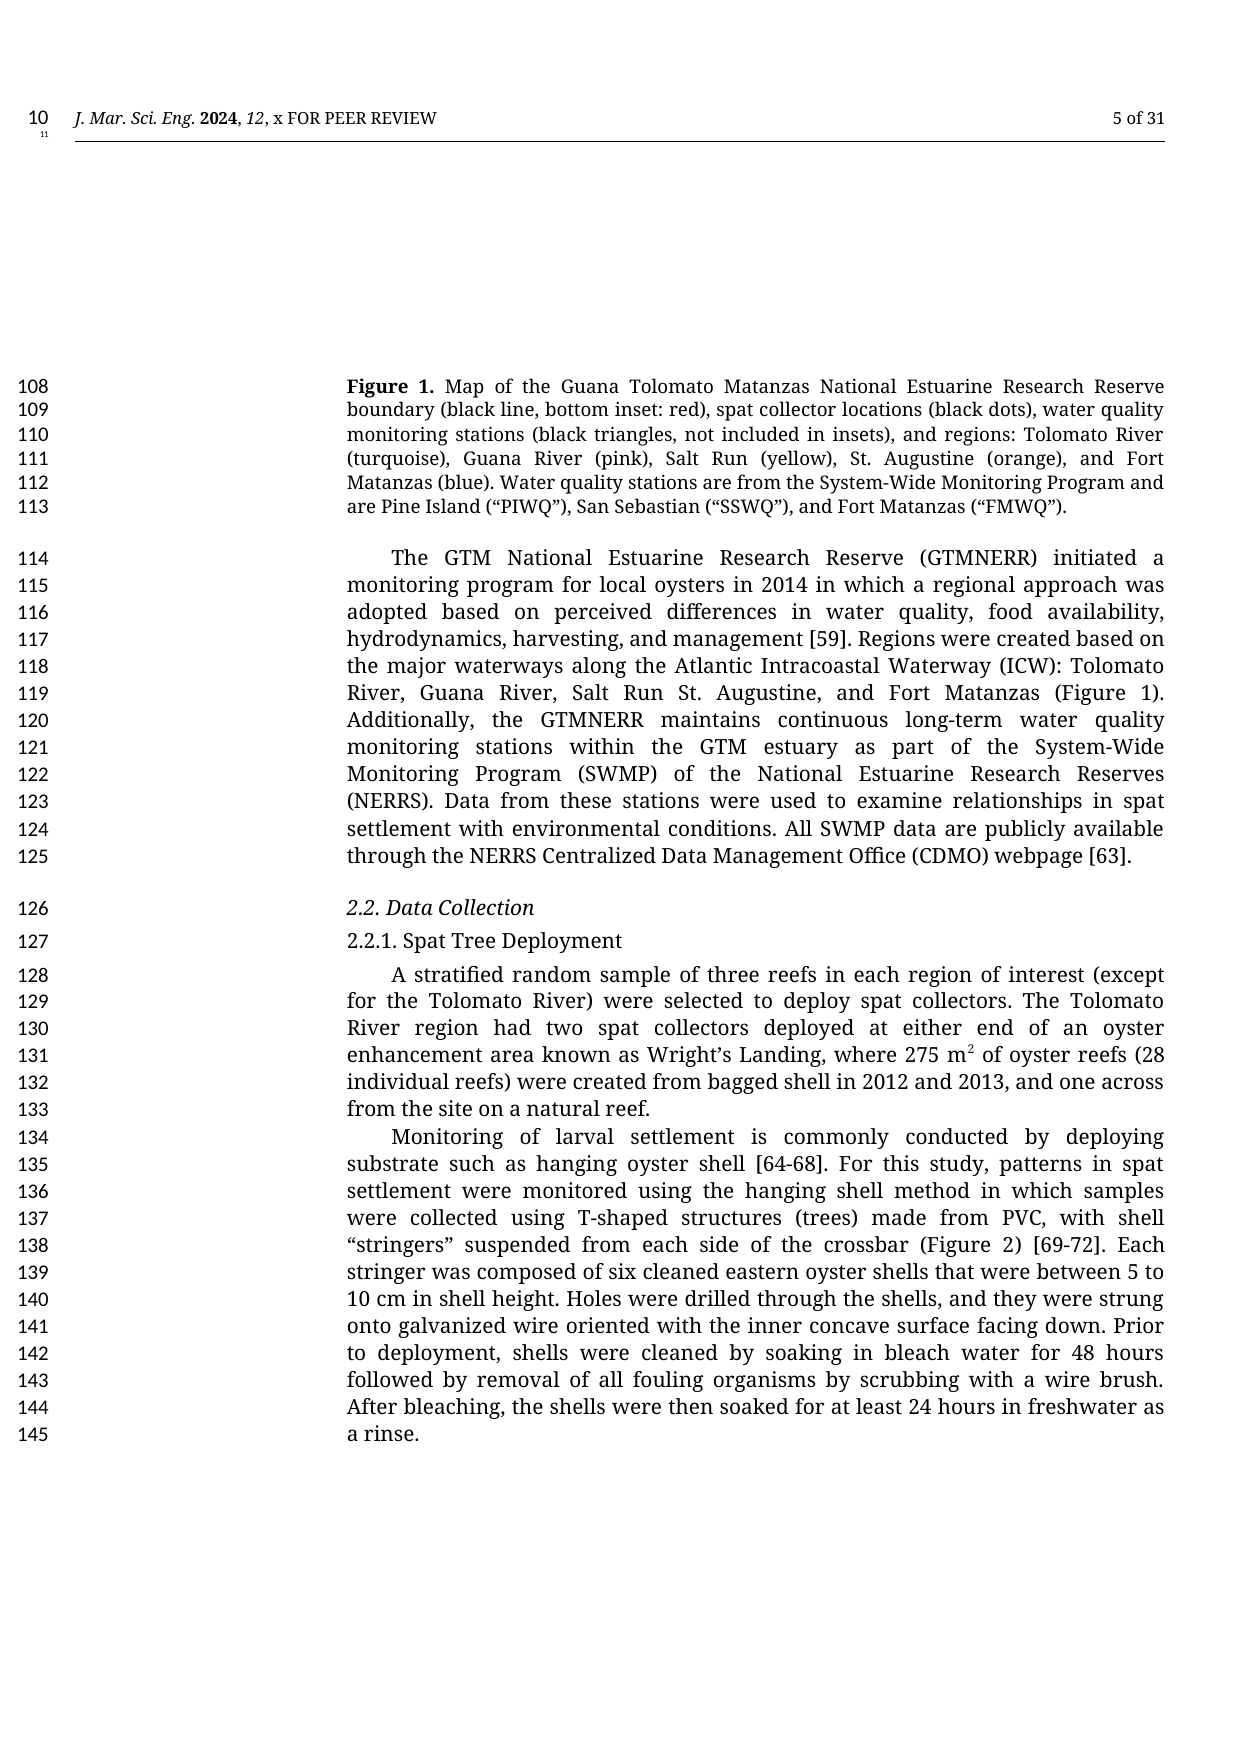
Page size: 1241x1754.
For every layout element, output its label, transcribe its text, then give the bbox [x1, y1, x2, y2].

text A stratified random sample of three reefs in each region of interest (except for the Tolomato River) were selected to deploy spat collectors. The Tolomato River region had two spat collectors deployed at either end of an oyster enhancement area known as Wright’s Landing, where 275 m2 of oyster reefs (28 individual reefs) were created from bagged shell in 2012 and 2013, and one across from the site on a natural reef. [347, 961, 1165, 1123]
subtitle 2.2.1. Spat Tree Deployment [347, 927, 1165, 954]
subtitle 2.2. Data Collection [347, 894, 1165, 921]
text Monitoring of larval settlement is commonly conducted by deploying substrate such as hanging oyster shell [64-68]. For this study, patterns in spat settlement were monitored using the hanging shell method in which samples were collected using T-shaped structures (trees) made from PVC, with shell “stringers” suspended from each side of the crossbar (Figure 2) [69-72]. Each stringer was composed of six cleaned eastern oyster shells that were between 5 to 10 cm in shell height. Holes were drilled through the shells, and they were strung onto galvanized wire oriented with the inner concave surface facing down. Prior to deployment, shells were cleaned by soaking in bleach water for 48 hours followed by removal of all fouling organisms by scrubbing with a wire brush. After bleaching, the shells were then soaked for at least 24 hours in freshwater as a rinse. [347, 1123, 1165, 1448]
text Figure 1. Map of the Guana Tolomato Matanzas National Estuarine Research Reserve boundary (black line, bottom inset: red), spat collector locations (black dots), water quality monitoring stations (black triangles, not included in insets), and regions: Tolomato River (turquoise), Guana River (pink), Salt Run (yellow), St. Augustine (orange), and Fort Matanzas (blue). Water quality stations are from the System-Wide Monitoring Program and are Pine Island (“PIWQ”), San Sebastian (“SSWQ”), and Fort Matanzas (“FMWQ”). [347, 374, 1165, 519]
text The GTM National Estuarine Research Reserve (GTMNERR) initiated a monitoring program for local oysters in 2014 in which a regional approach was adopted based on perceived differences in water quality, food availability, hydrodynamics, harvesting, and management [59]. Regions were created based on the major waterways along the Atlantic Intracoastal Waterway (ICW): Tolomato River, Guana River, Salt Run St. Augustine, and Fort Matanzas (Figure 1). Additionally, the GTMNERR maintains continuous long-term water quality monitoring stations within the GTM estuary as part of the System-Wide Monitoring Program (SWMP) of the National Estuarine Research Reserves (NERRS). Data from these stations were used to examine relationships in spat settlement with environmental conditions. All SWMP data are publicly available through the NERRS Centralized Data Management Office (CDMO) webpage [63]. [347, 544, 1165, 869]
